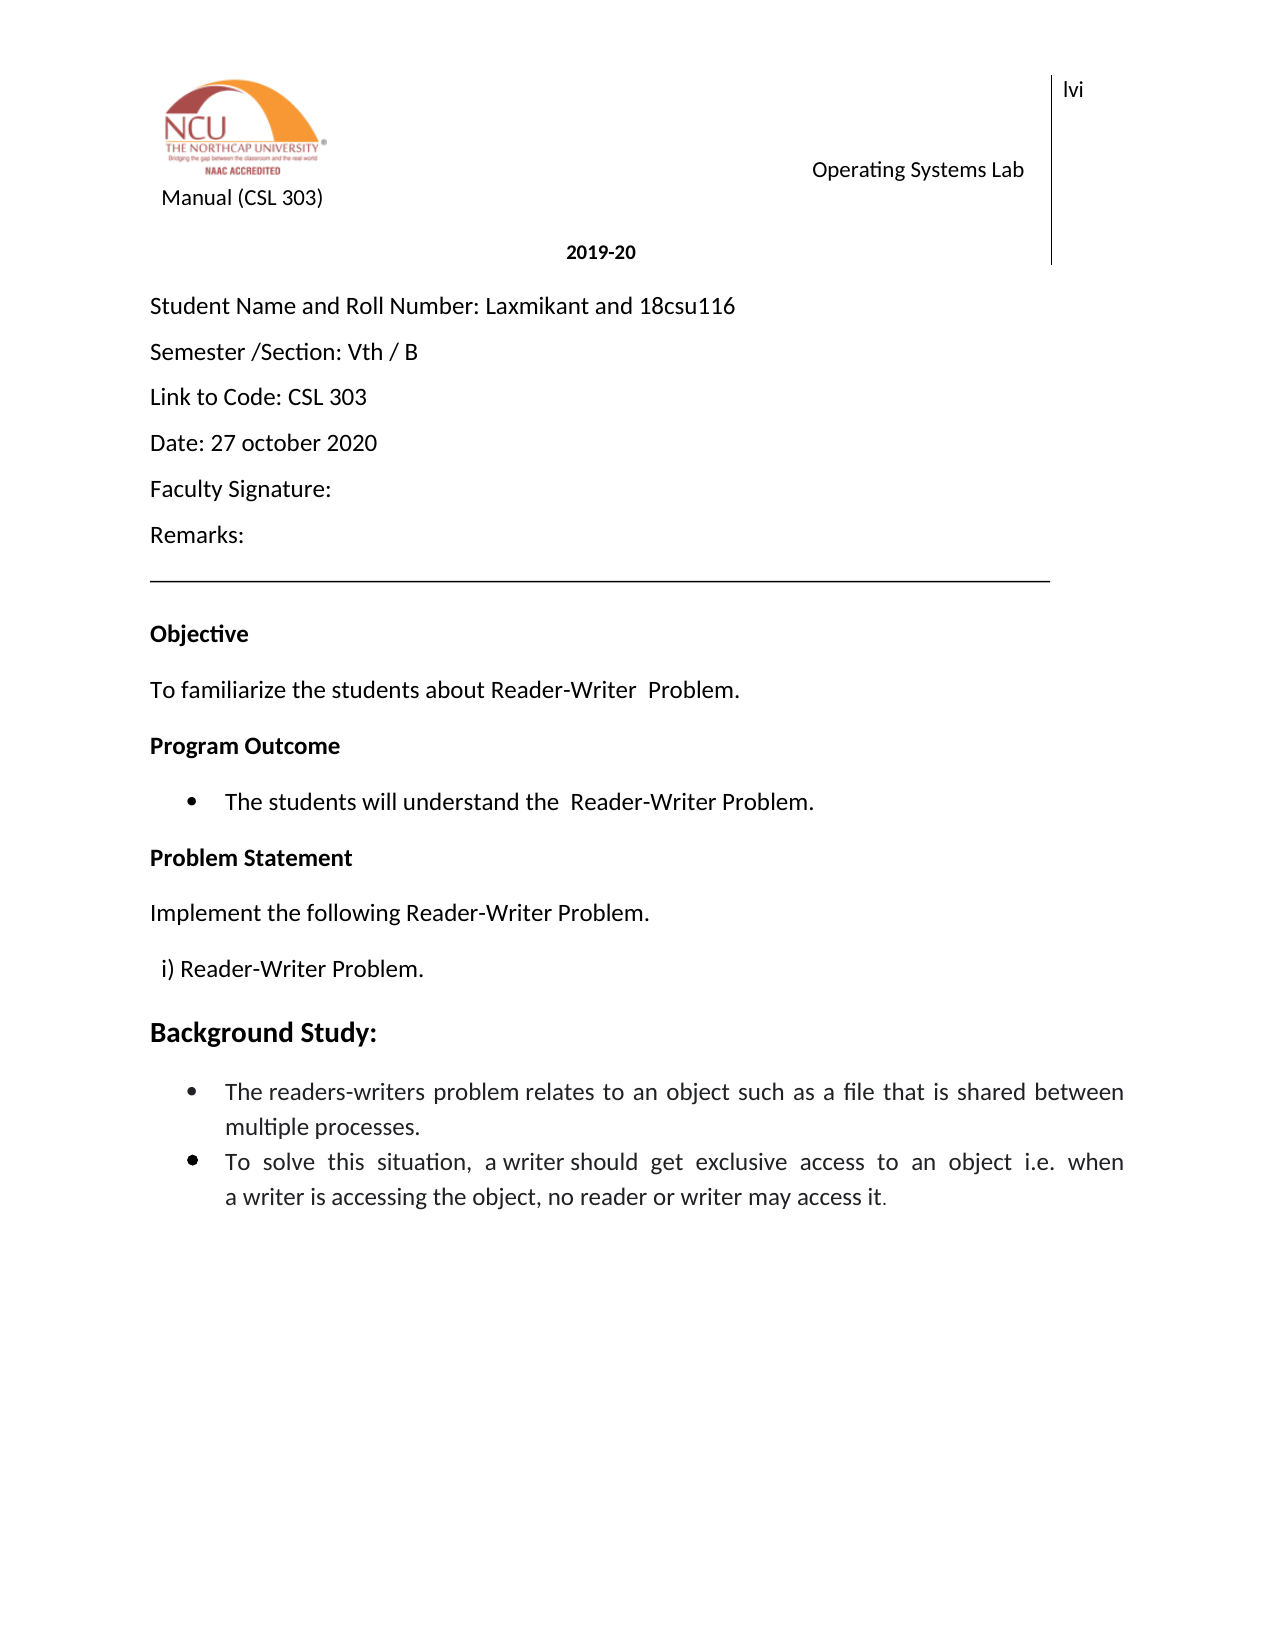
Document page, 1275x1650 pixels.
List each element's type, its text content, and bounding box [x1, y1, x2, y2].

picture [161, 75, 328, 178]
list To solve this situation, a writer should get exclusive access to an object i.e. when a writer is accessing the object, no reader or writer may access it. [187, 1146, 1125, 1212]
text To familiarize the students about Reader-Writer Problem. [150, 674, 1125, 705]
list The readers-writers problem relates to an object such as a file that is shared between multiple processes. [187, 1076, 1125, 1142]
text Program Outcome [150, 730, 1125, 761]
text Background Study: [150, 1014, 1125, 1050]
text Link to Code: CSL 303 [150, 382, 1125, 412]
text Objective [150, 618, 1125, 649]
text Faculty Signature: [150, 473, 1125, 503]
text Problem Statement [150, 842, 1125, 872]
text Remarks: [150, 519, 1125, 549]
text i) Reader-Writer Problem. [150, 953, 1125, 984]
text Semester /Section: Vth / B [150, 336, 1125, 366]
subtitle Student Name and Roll Number: Laxmikant and 18csu116 [150, 290, 1125, 321]
text Implement the following Reader-Writer Problem. [150, 897, 1125, 928]
list The students will understand the Reader-Writer Problem. [187, 786, 1125, 816]
text Date: 27 october 2020 [150, 427, 1125, 458]
